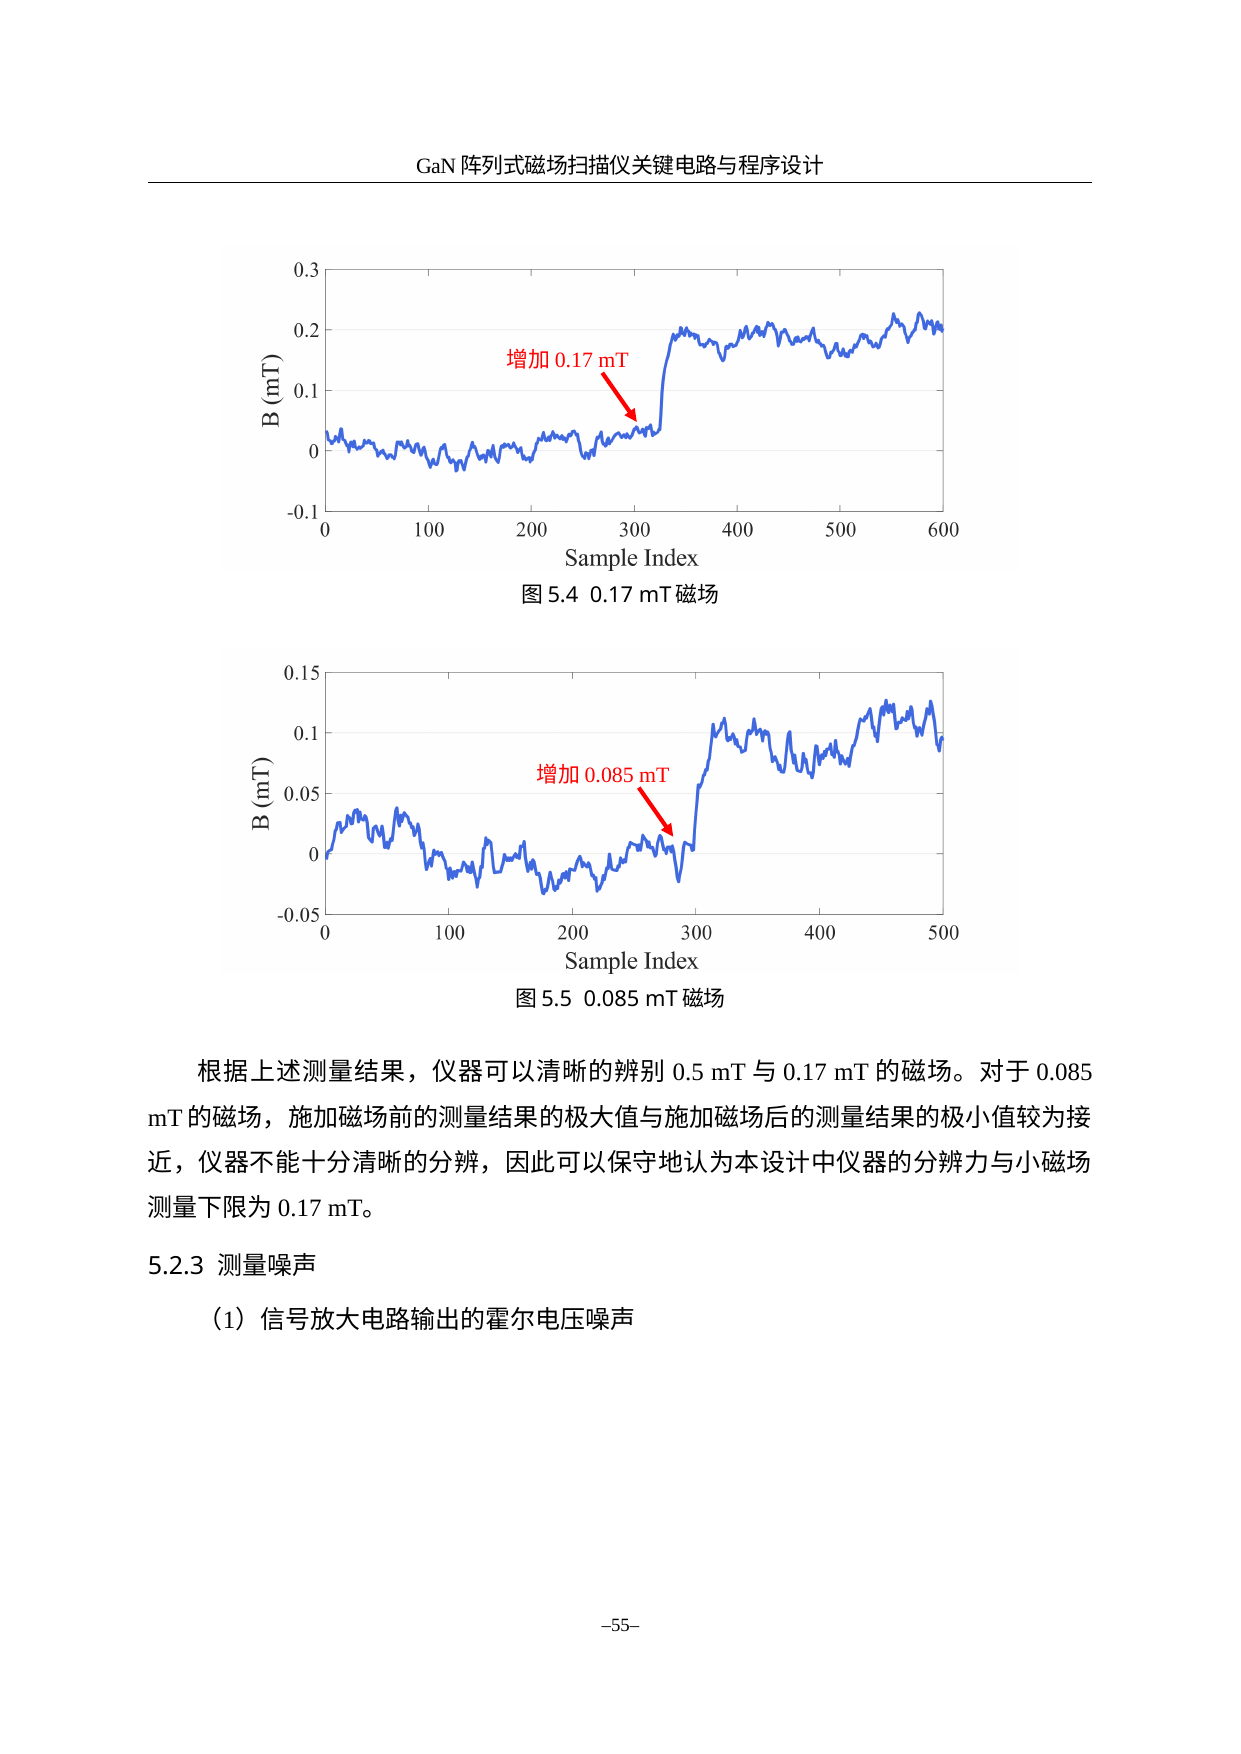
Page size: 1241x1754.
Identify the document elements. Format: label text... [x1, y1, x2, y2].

text 根据上述测量结果，仪器可以清晰的辨别0.5 mT与0.17 mT的磁场。对于0.085 mT的磁场，施加磁场前的测量结果的极大值与施加磁场后的测量结果的极小值较为接近，仪器不能十分清晰的分辨，因此可以保守地认为本设计中仪器的分辨力与小磁场测量下限为0.17 mT。 [148, 1052, 1092, 1224]
picture [221, 245, 1019, 571]
picture [221, 648, 1019, 974]
text 图5.5 0.085 mT磁场 [148, 981, 1092, 1012]
text （1）信号放大电路输出的霍尔电压噪声 [148, 1300, 1092, 1336]
text 图5.4 0.17 mT磁场 [148, 577, 1092, 609]
subtitle 5.2.3 测量噪声 [148, 1246, 1092, 1282]
